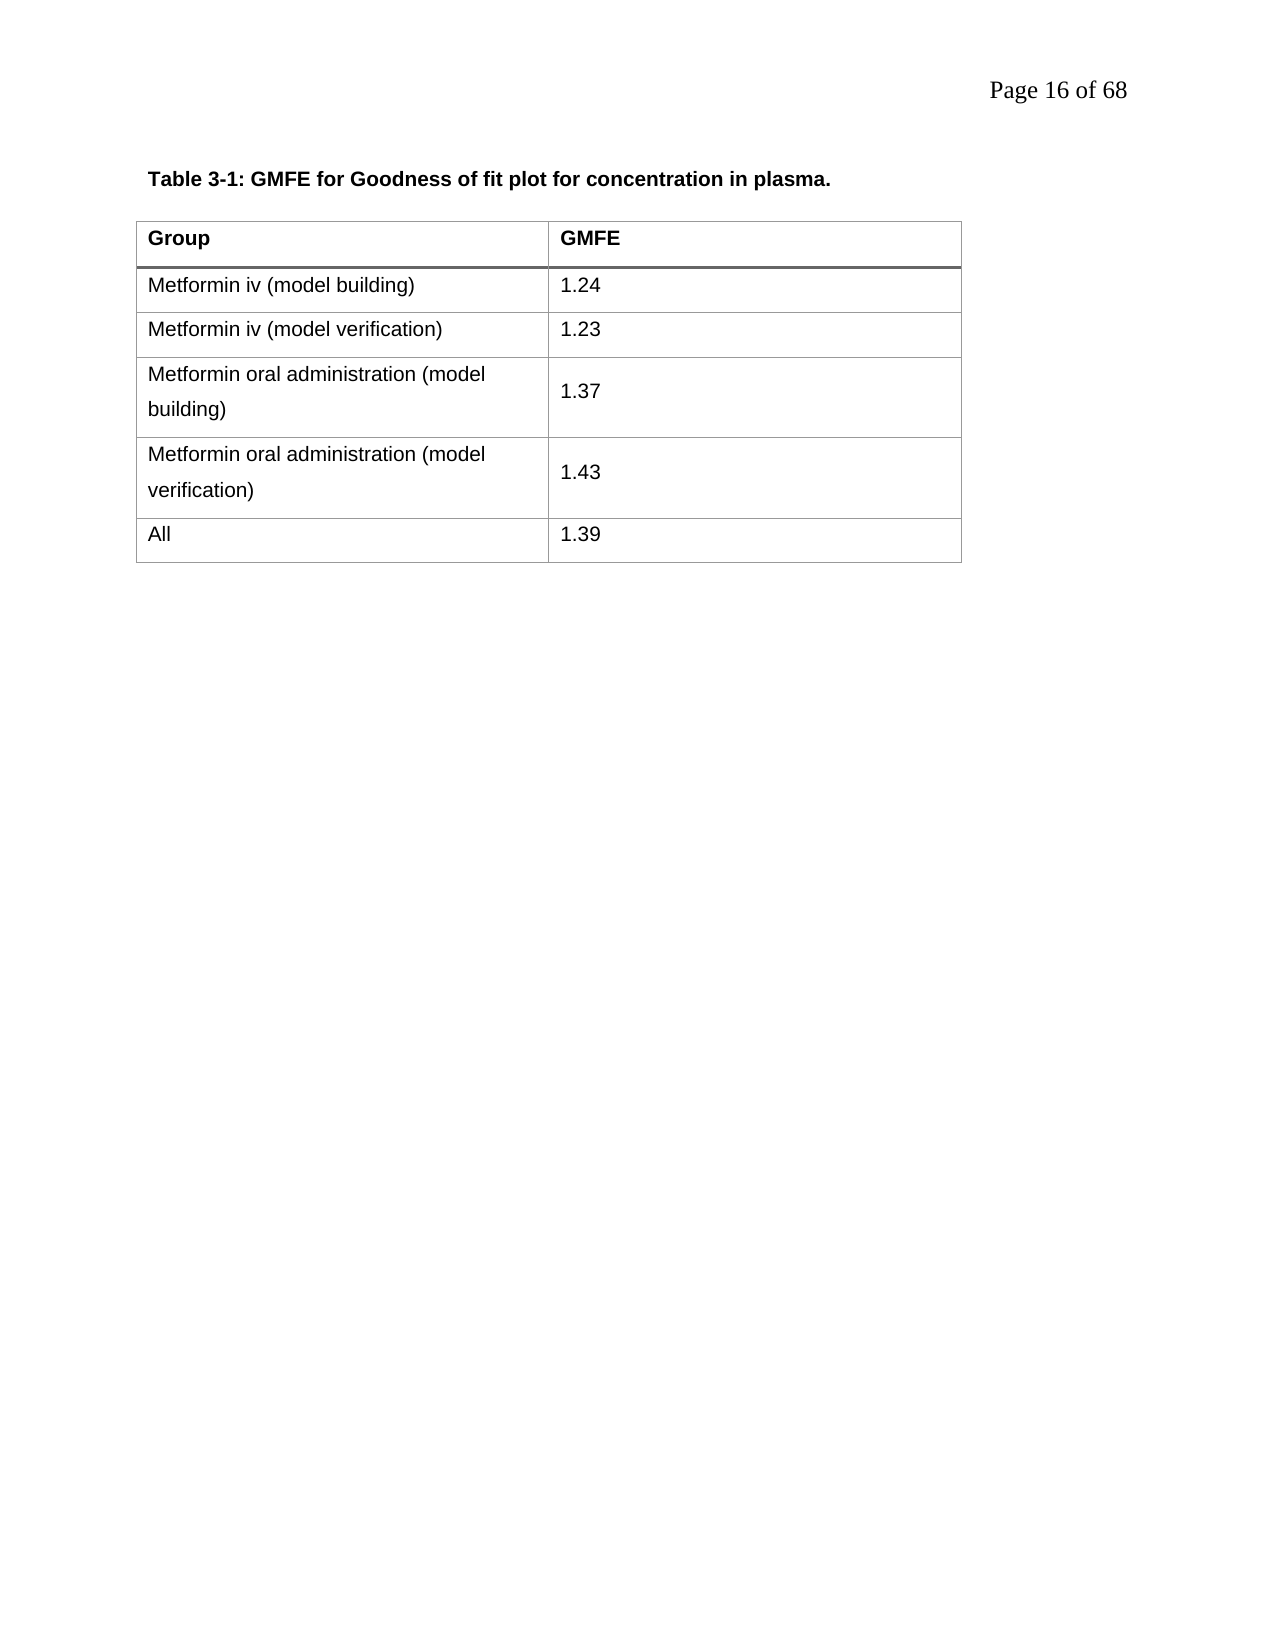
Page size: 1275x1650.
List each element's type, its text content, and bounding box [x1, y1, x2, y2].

table_cell 1.37 [549, 358, 961, 437]
table_cell 1.43 [549, 438, 961, 517]
table_cell Metformin oral administration (model building) [137, 358, 548, 437]
table_cell 1.23 [549, 313, 961, 357]
table_cell Metformin oral administration (model verification) [137, 438, 548, 517]
table_header Group [137, 222, 548, 266]
table_cell All [137, 519, 548, 562]
table_header GMFE [549, 222, 961, 266]
table_cell 1.39 [549, 519, 961, 562]
table_cell 1.24 [549, 269, 961, 312]
table_cell Metformin iv (model verification) [137, 313, 548, 357]
table_cell Metformin iv (model building) [137, 269, 548, 312]
text Table 3-1: GMFE for Goodness of fit plot for concentration in plasma. [148, 166, 1127, 190]
